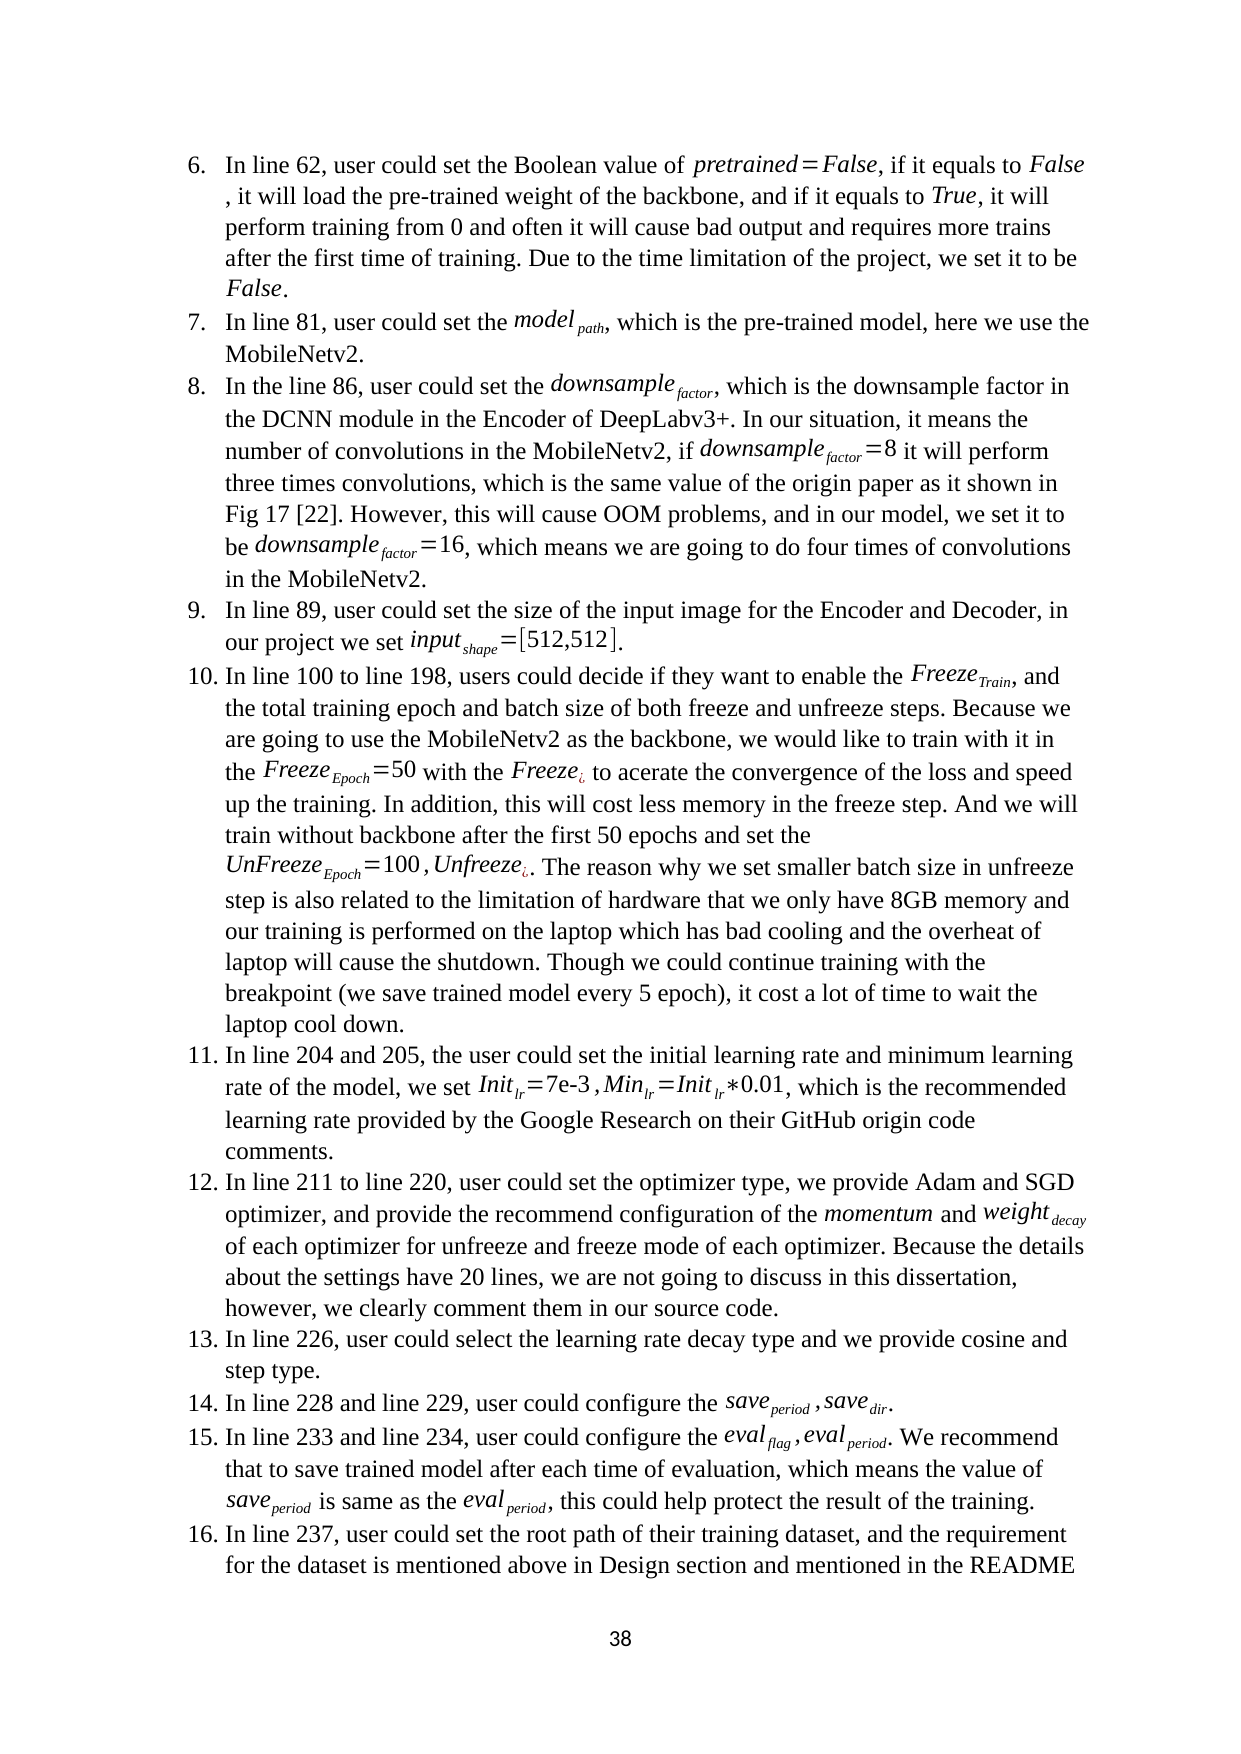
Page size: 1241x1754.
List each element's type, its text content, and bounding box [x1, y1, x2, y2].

list In line 81, user could set the , which is the pre-trained model, here we use the MobileNetv2. [187, 305, 1090, 368]
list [187, 1519, 1090, 1579]
list In line 89, user could set the size of the input image for the Encoder and Decoder, in our project we set . [187, 595, 1090, 657]
list In line 226, user could select the learning rate decay type and we provide cosine and step type. [187, 1324, 1090, 1384]
list In line 100 to line 198, users could decide if they want to enable the , and the total training epoch and batch size of both freeze and unfreeze steps. Because we are going to use the MobileNetv2 as the backbone, we would like to train with it in the with the to acerate the convergence of the loss and speed up the training. In addition, this will cost less memory in the freeze step. And we will train without backbone after the first 50 epochs and set the . The reason why we set smaller batch size in unfreeze step is also related to the limitation of hardware that we only have 8GB memory and our training is performed on the laptop which has bad cooling and the overheat of laptop will cause the shutdown. Though we could continue training with the breakpoint (we save trained model every 5 epoch), it cost a lot of time to wait the laptop cool down. [187, 660, 1090, 1038]
list In line 211 to line 220, user could set the optimizer type, we provide Adam and SGD optimizer, and provide the recommend configuration of the and of each optimizer for unfreeze and freeze mode of each optimizer. Because the details about the settings have 20 lines, we are not going to discuss in this dissertation, however, we clearly comment them in our source code. [187, 1167, 1090, 1322]
list In line 233 and line 234, user could configure the . We recommend that to save trained model after each time of evaluation, which means the value of is same as the , this could help protect the result of the training. [187, 1420, 1090, 1517]
list In line 204 and 205, the user could set the initial learning rate and minimum learning rate of the model, we set , which is the recommended learning rate provided by the Google Research on their GitHub origin code comments. [187, 1040, 1090, 1164]
list In line 228 and line 229, user could configure the . [187, 1387, 1090, 1418]
list In line 62, user could set the Boolean value of , if it equals to , it will load the pre-trained weight of the backbone, and if it equals to , it will perform training from 0 and often it will cause bad output and requires more trains after the first time of training. Due to the time limitation of the project, we set it to be . [187, 150, 1090, 303]
list In the line 86, user could set the , which is the downsample factor in the DCNN module in the Encoder of DeepLabv3+. In our situation, it means the number of convolutions in the MobileNetv2, if it will perform three times convolutions, which is the same value of the origin paper as it shown in Fig 17 [22]. However, this will cause OOM problems, and in our model, we set it to be , which means we are going to do four times of convolutions in the MobileNetv2. [187, 370, 1090, 593]
